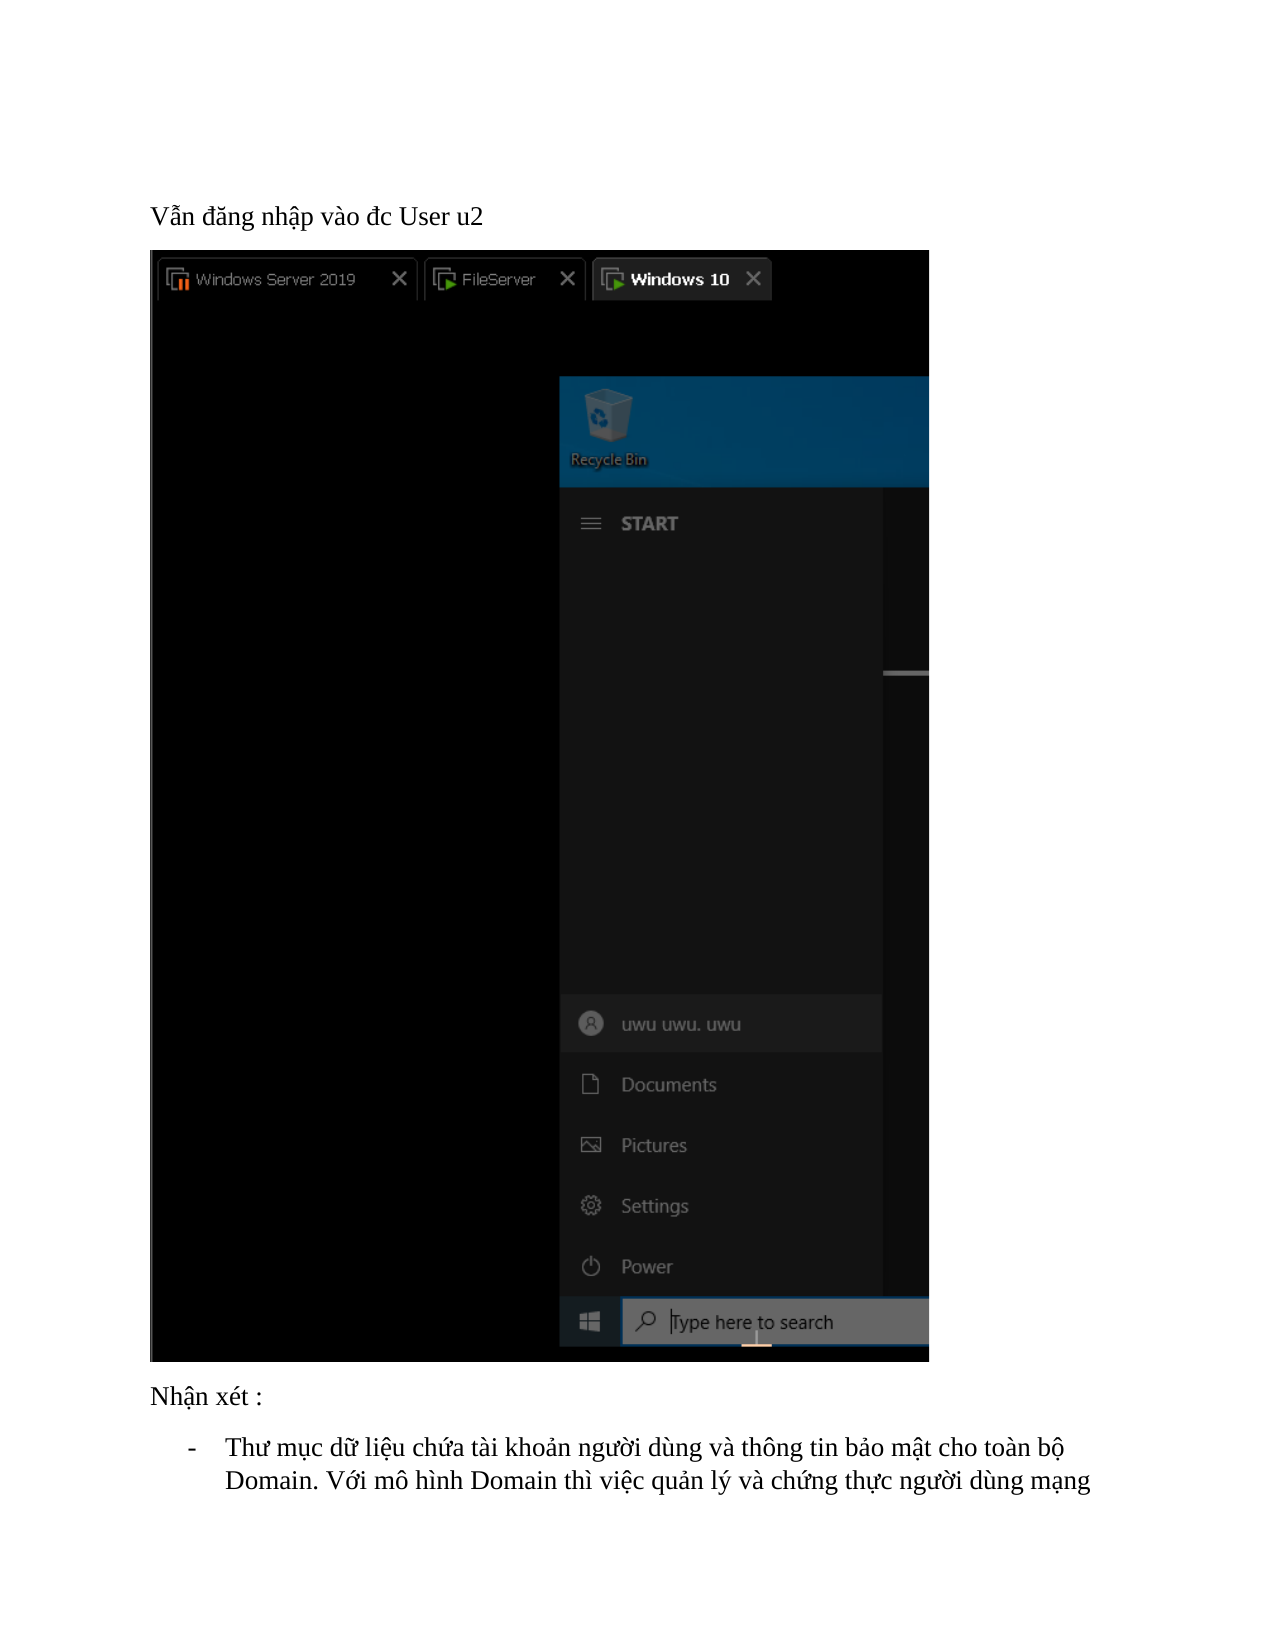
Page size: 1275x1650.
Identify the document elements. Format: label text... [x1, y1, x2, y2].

text Vẫn đăng nhập vào đc User u2 [150, 200, 1125, 231]
text Nhận xét : [150, 1381, 1125, 1412]
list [187, 1431, 1125, 1495]
picture [150, 250, 930, 1362]
